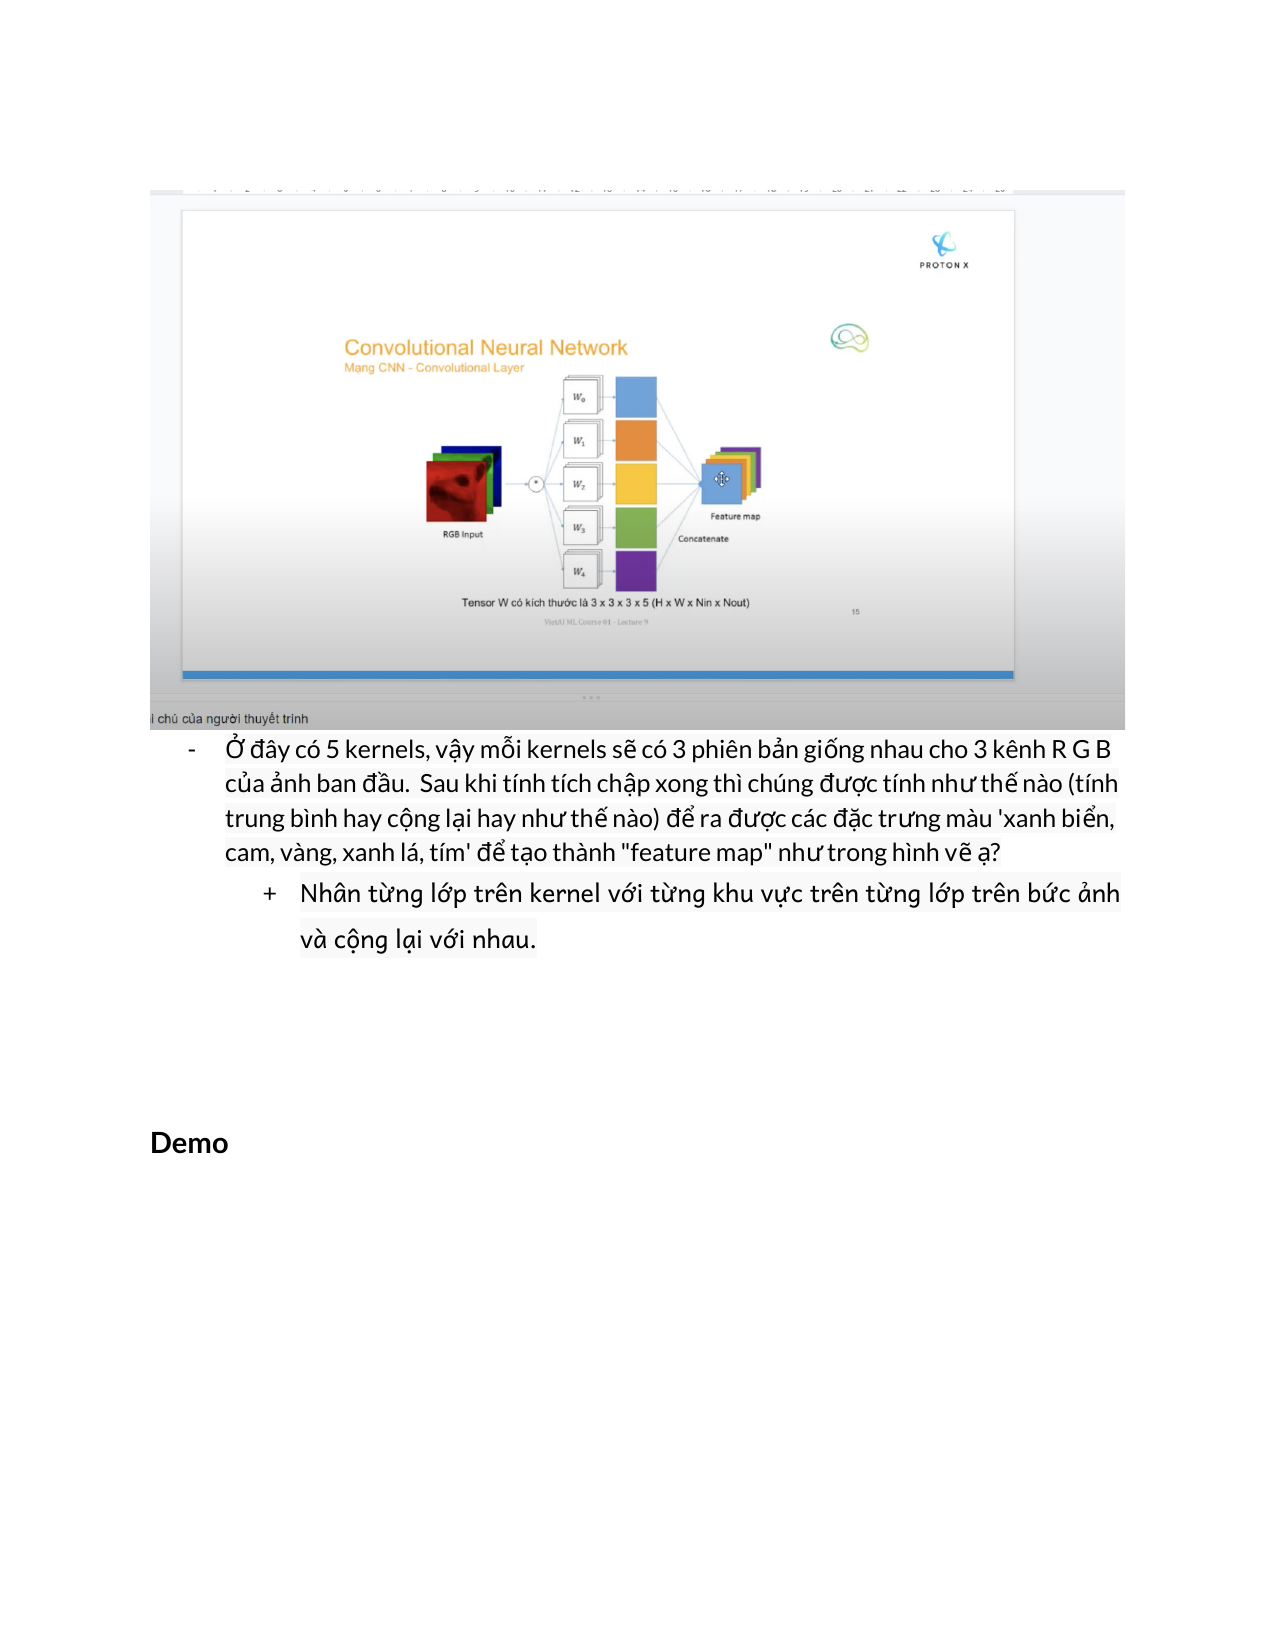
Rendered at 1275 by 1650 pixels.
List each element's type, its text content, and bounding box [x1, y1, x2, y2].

text Demo [150, 1125, 1125, 1160]
picture [150, 190, 1125, 730]
list Nhân từng lớp trên kernel với từng khu vực trên từng lớp trên bức ảnh và cộng lại với nhau. [262, 872, 1125, 958]
list Ở đây có 5 kernels, vậy mỗi kernels sẽ có 3 phiên bản giống nhau cho 3 kênh R G B của ảnh ban đầu. Sau khi tính tích chập xong thì chúng được tính như thế nào (tính trung bình hay cộng lại hay như thế nào) để ra được các đặc trưng màu 'xanh biển, cam, vàng, xanh lá, tím' để tạo thành "feature map" như trong hình vẽ ạ? [187, 734, 1125, 867]
